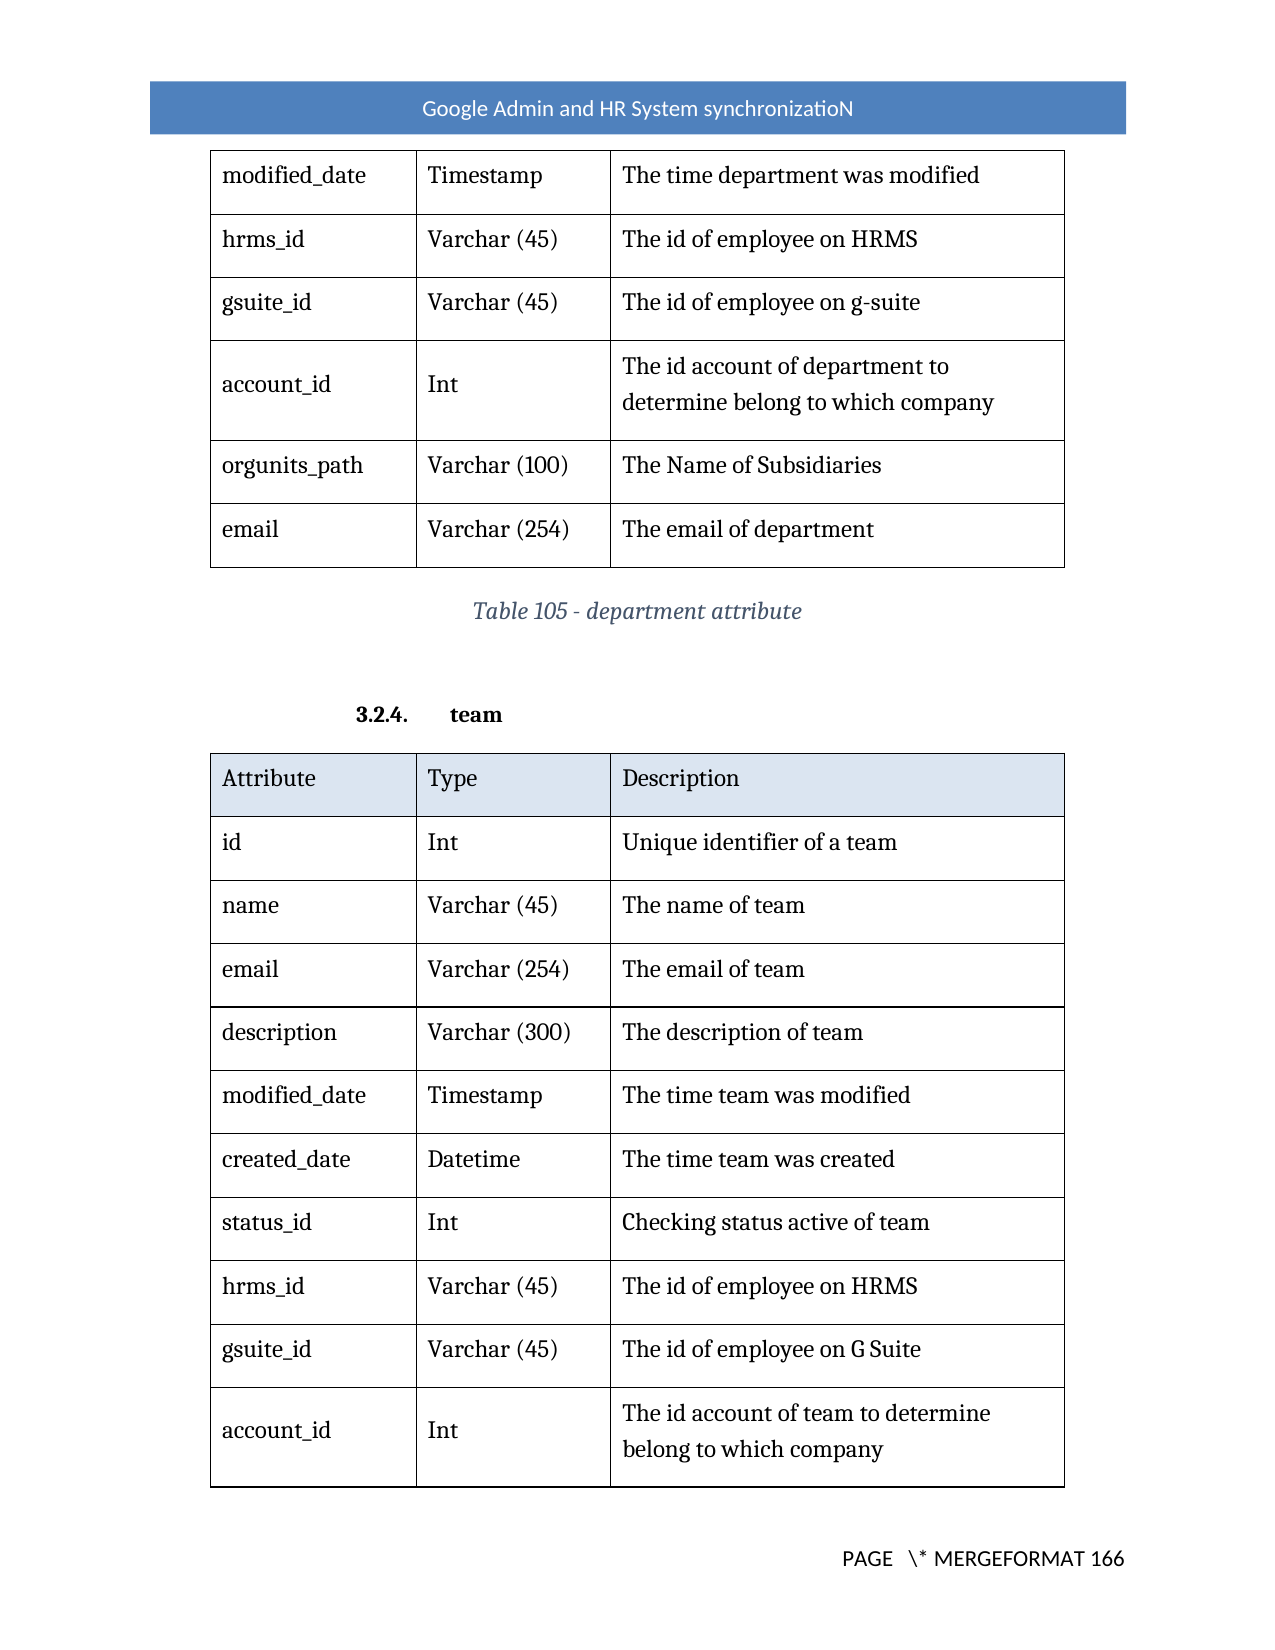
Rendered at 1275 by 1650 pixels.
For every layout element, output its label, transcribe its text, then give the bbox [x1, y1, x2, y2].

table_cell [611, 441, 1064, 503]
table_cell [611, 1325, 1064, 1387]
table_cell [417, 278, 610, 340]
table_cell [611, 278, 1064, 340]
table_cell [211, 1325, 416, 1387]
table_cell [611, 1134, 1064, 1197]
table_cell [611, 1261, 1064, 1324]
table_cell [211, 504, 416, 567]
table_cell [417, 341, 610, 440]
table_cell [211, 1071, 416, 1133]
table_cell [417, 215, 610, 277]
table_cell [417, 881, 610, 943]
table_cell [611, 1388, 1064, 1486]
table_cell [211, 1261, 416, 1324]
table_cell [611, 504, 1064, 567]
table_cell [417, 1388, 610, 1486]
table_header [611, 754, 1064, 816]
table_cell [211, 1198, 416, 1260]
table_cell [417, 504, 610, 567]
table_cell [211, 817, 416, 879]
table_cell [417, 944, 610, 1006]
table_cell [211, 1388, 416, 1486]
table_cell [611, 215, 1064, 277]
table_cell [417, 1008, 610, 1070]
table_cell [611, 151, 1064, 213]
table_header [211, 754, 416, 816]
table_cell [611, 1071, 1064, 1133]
text Table 105 - department attribute [150, 597, 1125, 626]
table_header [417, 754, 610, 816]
subtitle team [356, 702, 1125, 728]
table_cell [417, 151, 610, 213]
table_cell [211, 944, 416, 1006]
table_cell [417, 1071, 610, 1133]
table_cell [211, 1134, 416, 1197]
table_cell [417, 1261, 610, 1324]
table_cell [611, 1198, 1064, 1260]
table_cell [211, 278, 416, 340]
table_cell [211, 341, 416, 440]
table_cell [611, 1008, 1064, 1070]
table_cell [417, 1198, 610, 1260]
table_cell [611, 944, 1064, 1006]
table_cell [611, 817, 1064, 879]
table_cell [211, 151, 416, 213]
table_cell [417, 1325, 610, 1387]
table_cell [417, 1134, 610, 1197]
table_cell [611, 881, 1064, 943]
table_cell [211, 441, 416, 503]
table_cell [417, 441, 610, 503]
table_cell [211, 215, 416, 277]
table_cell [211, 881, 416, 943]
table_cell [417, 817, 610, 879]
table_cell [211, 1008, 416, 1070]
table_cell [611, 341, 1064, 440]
